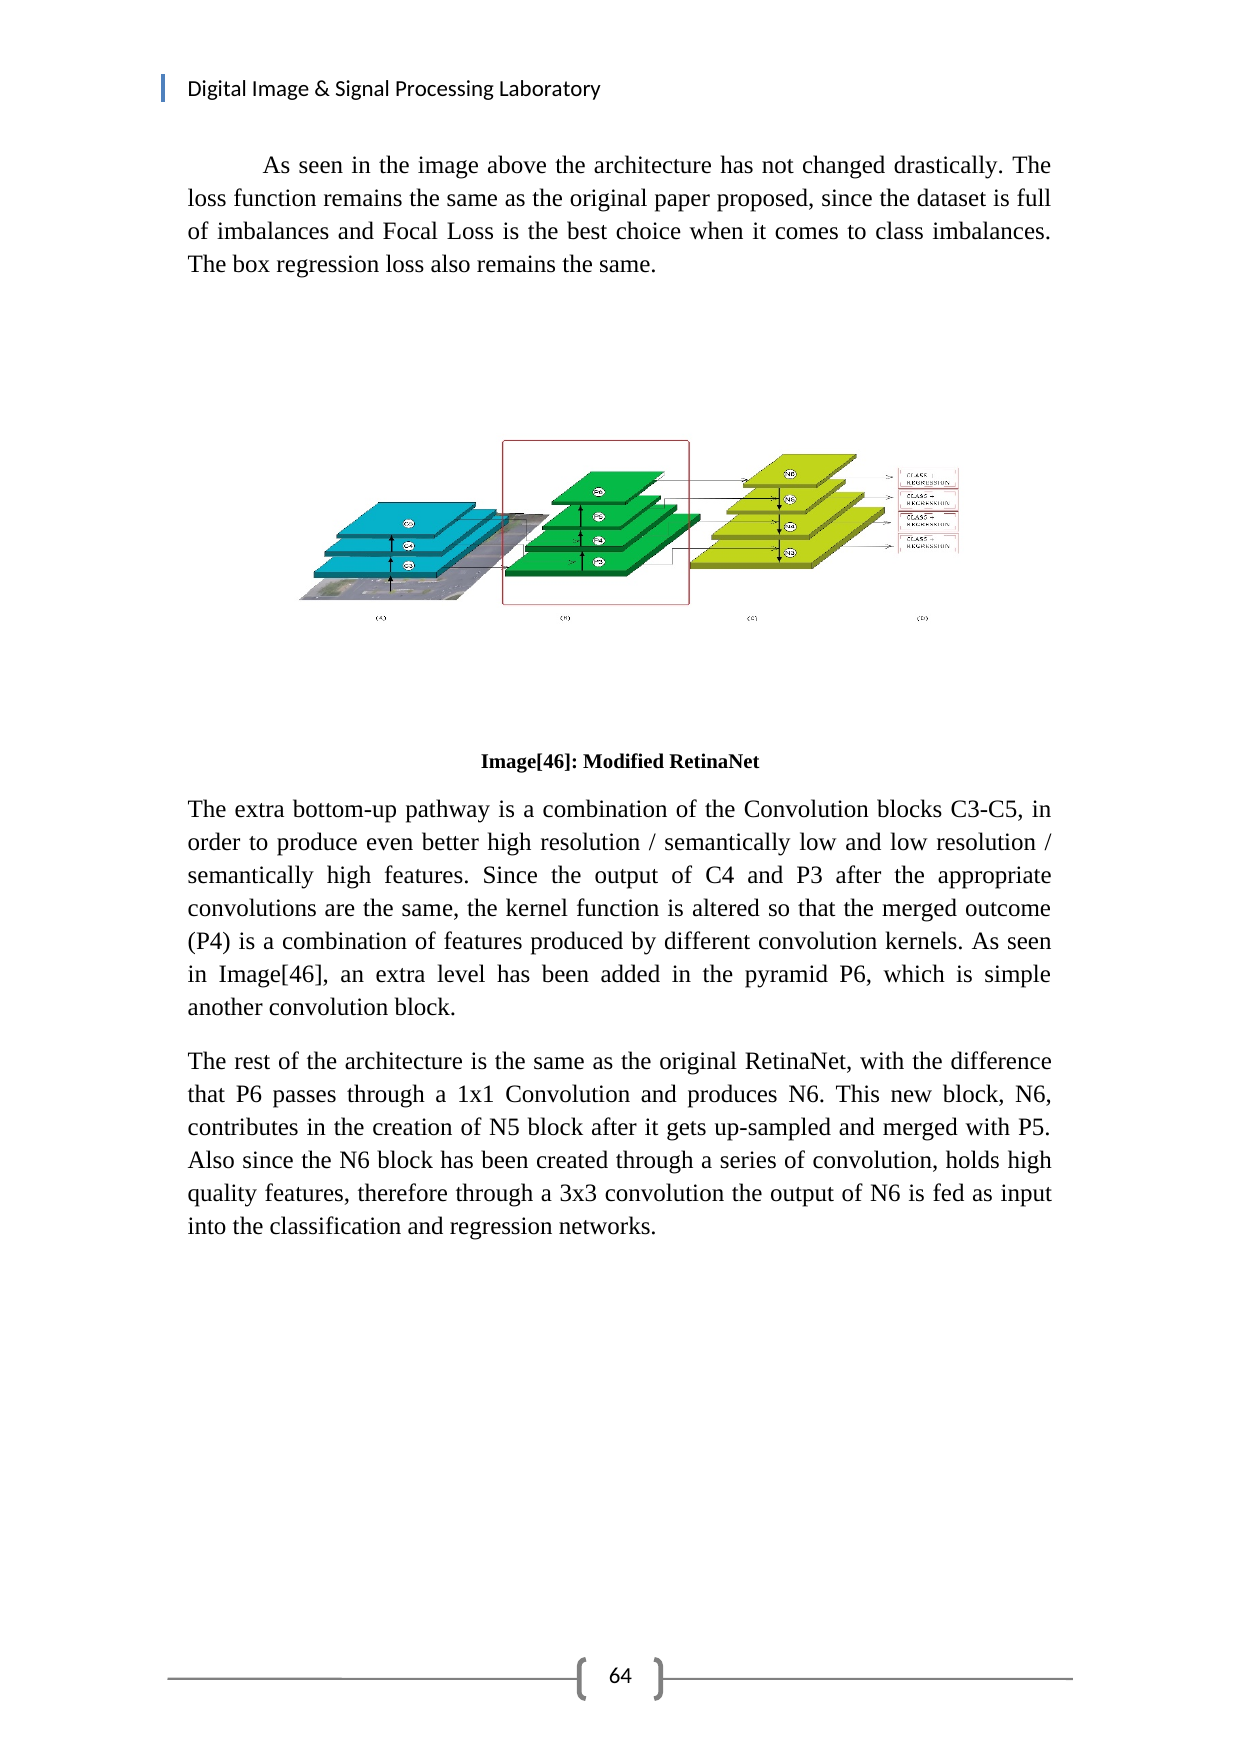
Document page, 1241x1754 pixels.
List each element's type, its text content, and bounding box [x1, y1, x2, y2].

text The extra bottom-up pathway is a combination of the Convolution blocks C3-C5, in order to produce even better high resolution / semantically low and low resolution / semantically high features. Since the output of C4 and P3 after the appropriate convolutions are the same, the kernel function is altered so that the merged outcome (P4) is a combination of features produced by different convolution kernels. As seen in Image[46], an extra level has been added in the pyramid P6, which is simple another convolution block. [187, 794, 1053, 1021]
text As seen in the image above the architecture has not changed drastically. The loss function remains the same as the original paper proposed, since the dataset is full of imbalances and Focal Loss is the best choice when it comes to class imbalances. The box regression loss also remains the same. [187, 150, 1053, 278]
text The rest of the architecture is the same as the original RetinaNet, with the difference that P6 passes through a 1x1 Convolution and produces N6. This new block, N6, contributes in the creation of N5 block after it gets up-sampled and merged with P5. Also since the N6 block has been created through a series of convolution, holds high quality features, therefore through a 3x3 convolution the output of N6 is fed as input into the classification and regression networks. [187, 1046, 1053, 1240]
picture [267, 356, 973, 725]
text Image[46]: Modified RetinaNet [187, 749, 1053, 773]
